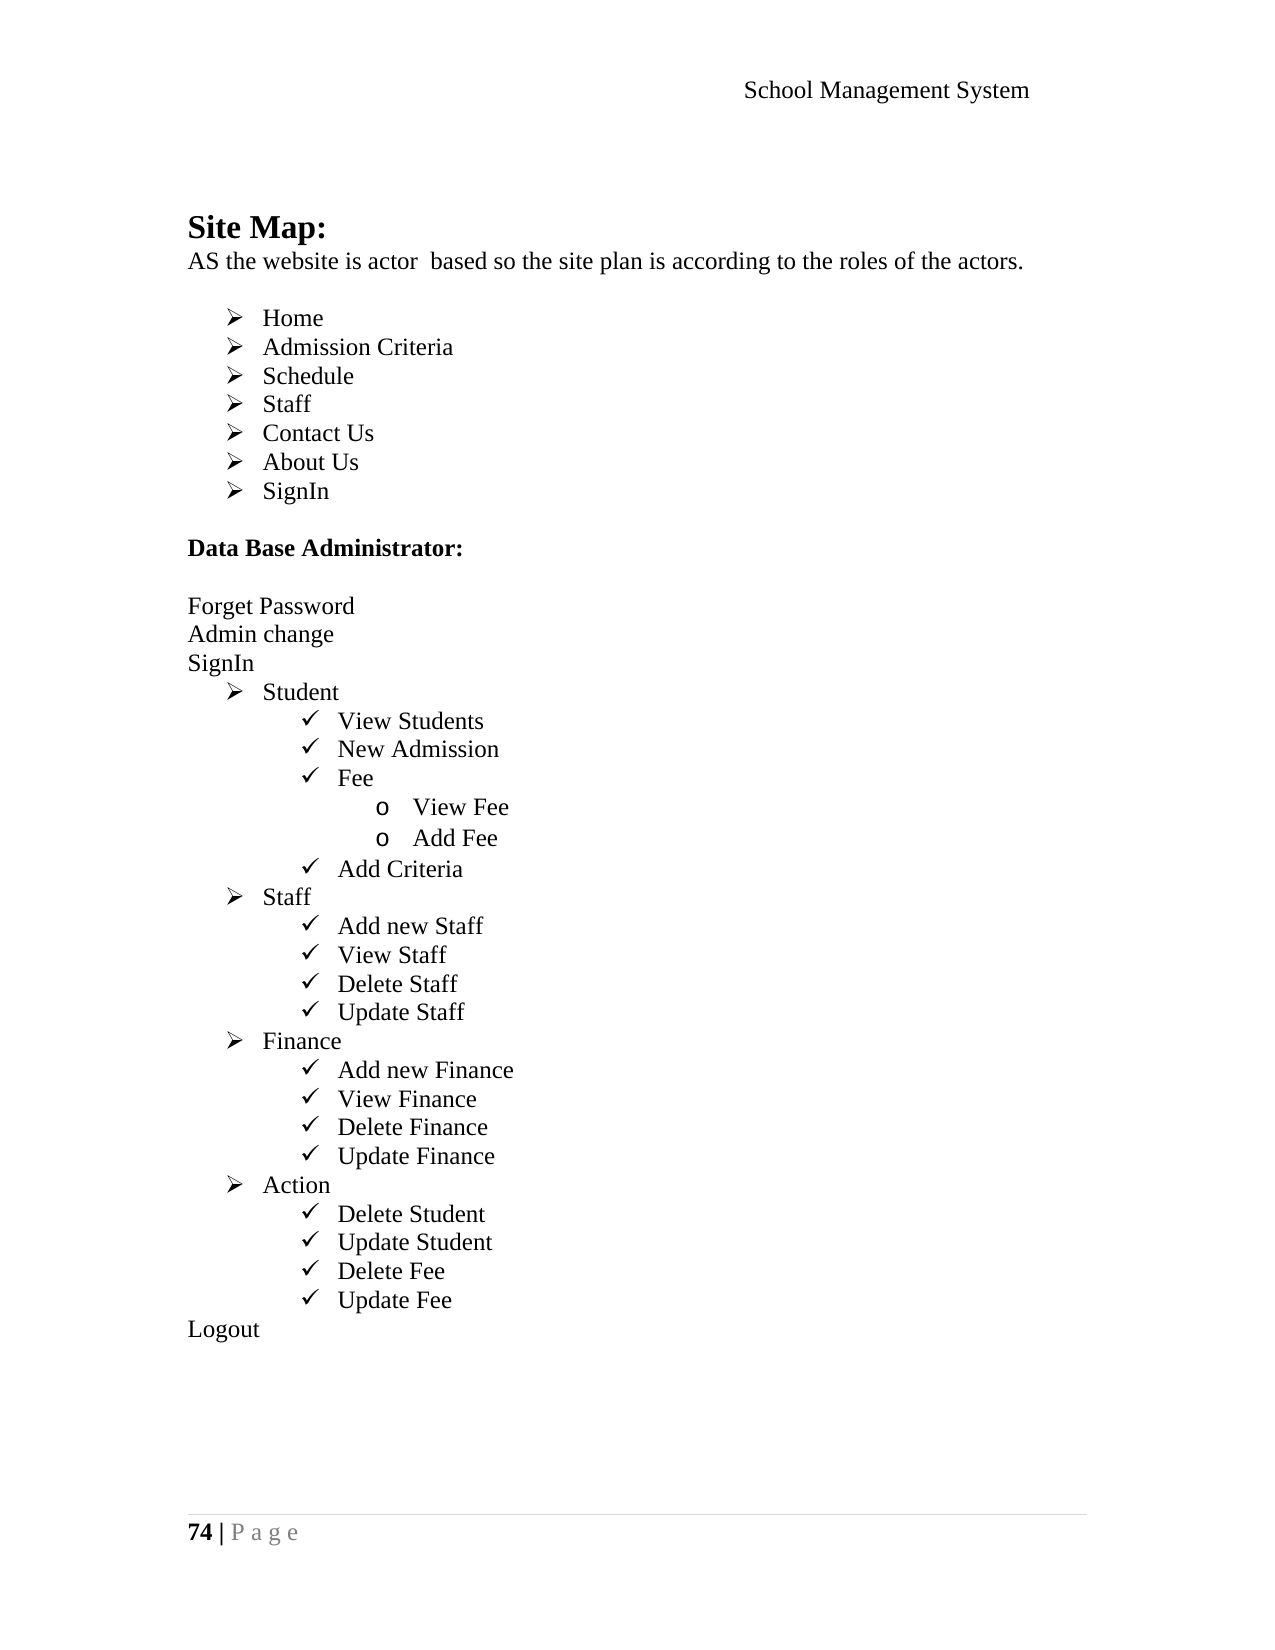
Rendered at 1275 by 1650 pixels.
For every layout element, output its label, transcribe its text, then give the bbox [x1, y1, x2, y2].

list Add Criteria [300, 854, 1087, 882]
list Contact Us [225, 418, 1087, 447]
list Student [225, 677, 1087, 706]
list Admission Criteria [225, 332, 1087, 361]
list Delete Student [300, 1199, 1087, 1227]
list Staff [225, 882, 1087, 911]
list Delete Staff [300, 969, 1087, 997]
list Finance [225, 1026, 1087, 1055]
list Fee [300, 763, 1087, 792]
list Update Fee [300, 1285, 1087, 1314]
list New Admission [300, 734, 1087, 763]
list Home [225, 303, 1087, 332]
list Staff [225, 389, 1087, 418]
list Add new Staff [300, 911, 1087, 940]
list Update Student [300, 1227, 1087, 1256]
list View Fee [375, 792, 1087, 823]
text AS the website is actor based so the site plan is according to the roles of the actors. [187, 246, 1087, 274]
text Admin change [187, 619, 1087, 648]
list SignIn [225, 476, 1087, 504]
list Update Staff [300, 997, 1087, 1026]
list Schedule [225, 361, 1087, 389]
text Forget Password [187, 591, 1087, 619]
text Site Map: [187, 207, 1087, 246]
text SignIn [187, 648, 1087, 677]
list Update Finance [300, 1141, 1087, 1170]
list View Staff [300, 940, 1087, 969]
list Action [225, 1170, 1087, 1199]
text Data Base Administrator: [187, 533, 1087, 562]
list Add new Finance [300, 1055, 1087, 1084]
list View Finance [300, 1084, 1087, 1112]
list View Students [300, 706, 1087, 734]
list Delete Finance [300, 1112, 1087, 1141]
text Logout [187, 1314, 1087, 1342]
list Delete Fee [300, 1256, 1087, 1285]
list About Us [225, 447, 1087, 476]
list Add Fee [375, 823, 1087, 854]
